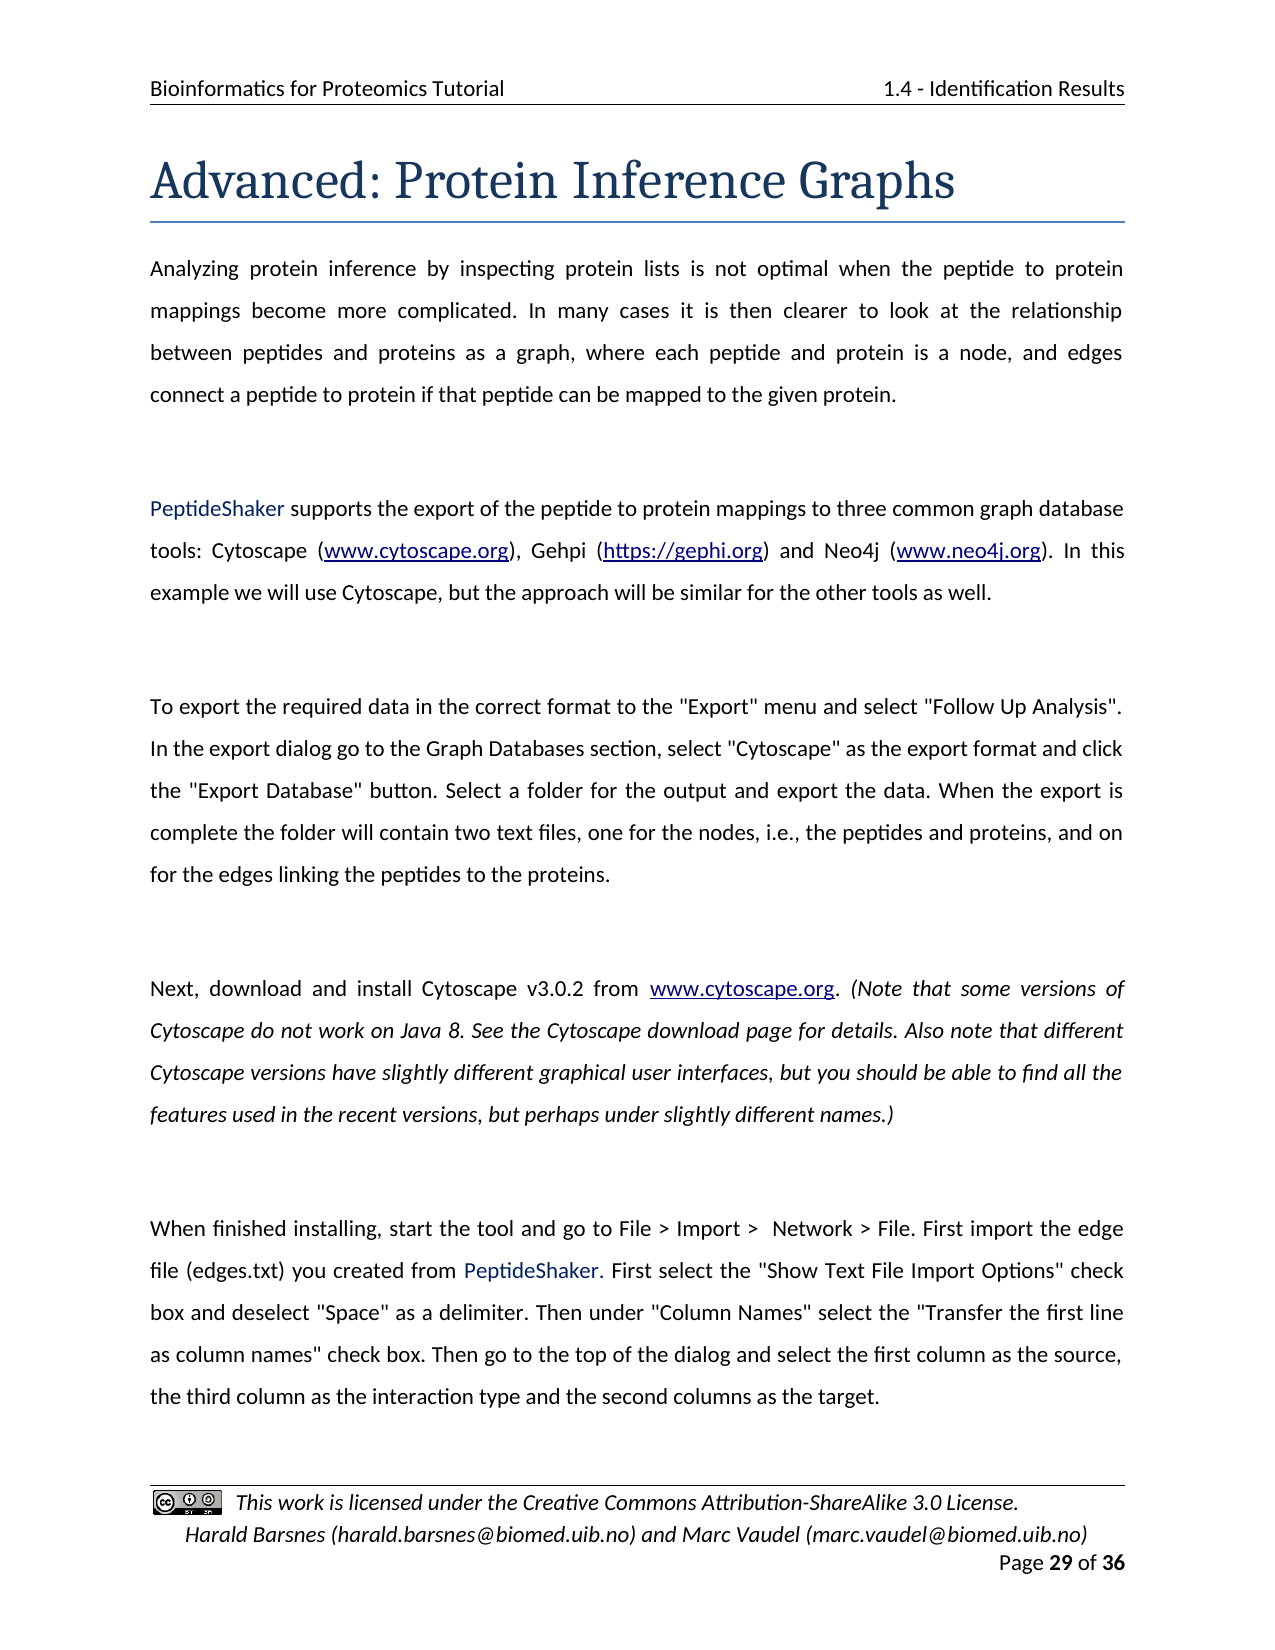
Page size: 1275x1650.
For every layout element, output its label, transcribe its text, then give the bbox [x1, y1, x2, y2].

picture [153, 1490, 222, 1515]
text Next, download and install Cytoscape v3.0.2 from www.cytoscape.org. (Note that some versions of Cytoscape do not work on Java 8. See the Cytoscape download page for details. Also note that different Cytoscape versions have slightly different graphical user interfaces, but you should be able to find all the features used in the recent versions, but perhaps under slightly different names.) [150, 974, 1125, 1128]
text To export the required data in the correct format to the "Export" menu and select "Follow Up Analysis". In the export dialog go to the Graph Databases section, select "Cytoscape" as the export format and click the "Export Database" button. Select a folder for the output and export the data. When the export is complete the folder will contain two text files, one for the nodes, i.e., the peptides and proteins, and on for the edges linking the peptides to the proteins. [150, 692, 1125, 888]
text Analyzing protein inference by inspecting protein lists is not optimal when the peptide to protein mappings become more complicated. In many cases it is then clearer to look at the relationship between peptides and proteins as a graph, where each peptide and protein is a node, and edges connect a peptide to protein if that peptide can be mapped to the given protein. [150, 254, 1125, 408]
text PeptideShaker supports the export of the peptide to protein mappings to three common graph database tools: Cytoscape (www.cytoscape.org), Gehpi (https://gephi.org) and Neo4j (www.neo4j.org). In this example we will use Cytoscape, but the approach will be similar for the other tools as well. [150, 494, 1125, 606]
text When finished installing, start the tool and go to File > Import > Network > File. First import the edge file (edges.txt) you created from PeptideShaker. First select the "Show Text File Import Options" check box and deselect "Space" as a delimiter. Then under "Column Names" select the "Transfer the first line as column names" check box. Then go to the top of the dialog and select the first column as the source, the third column as the interaction type and the second columns as the target. [150, 1214, 1125, 1410]
title Advanced: Protein Inference Graphs [150, 150, 1125, 221]
